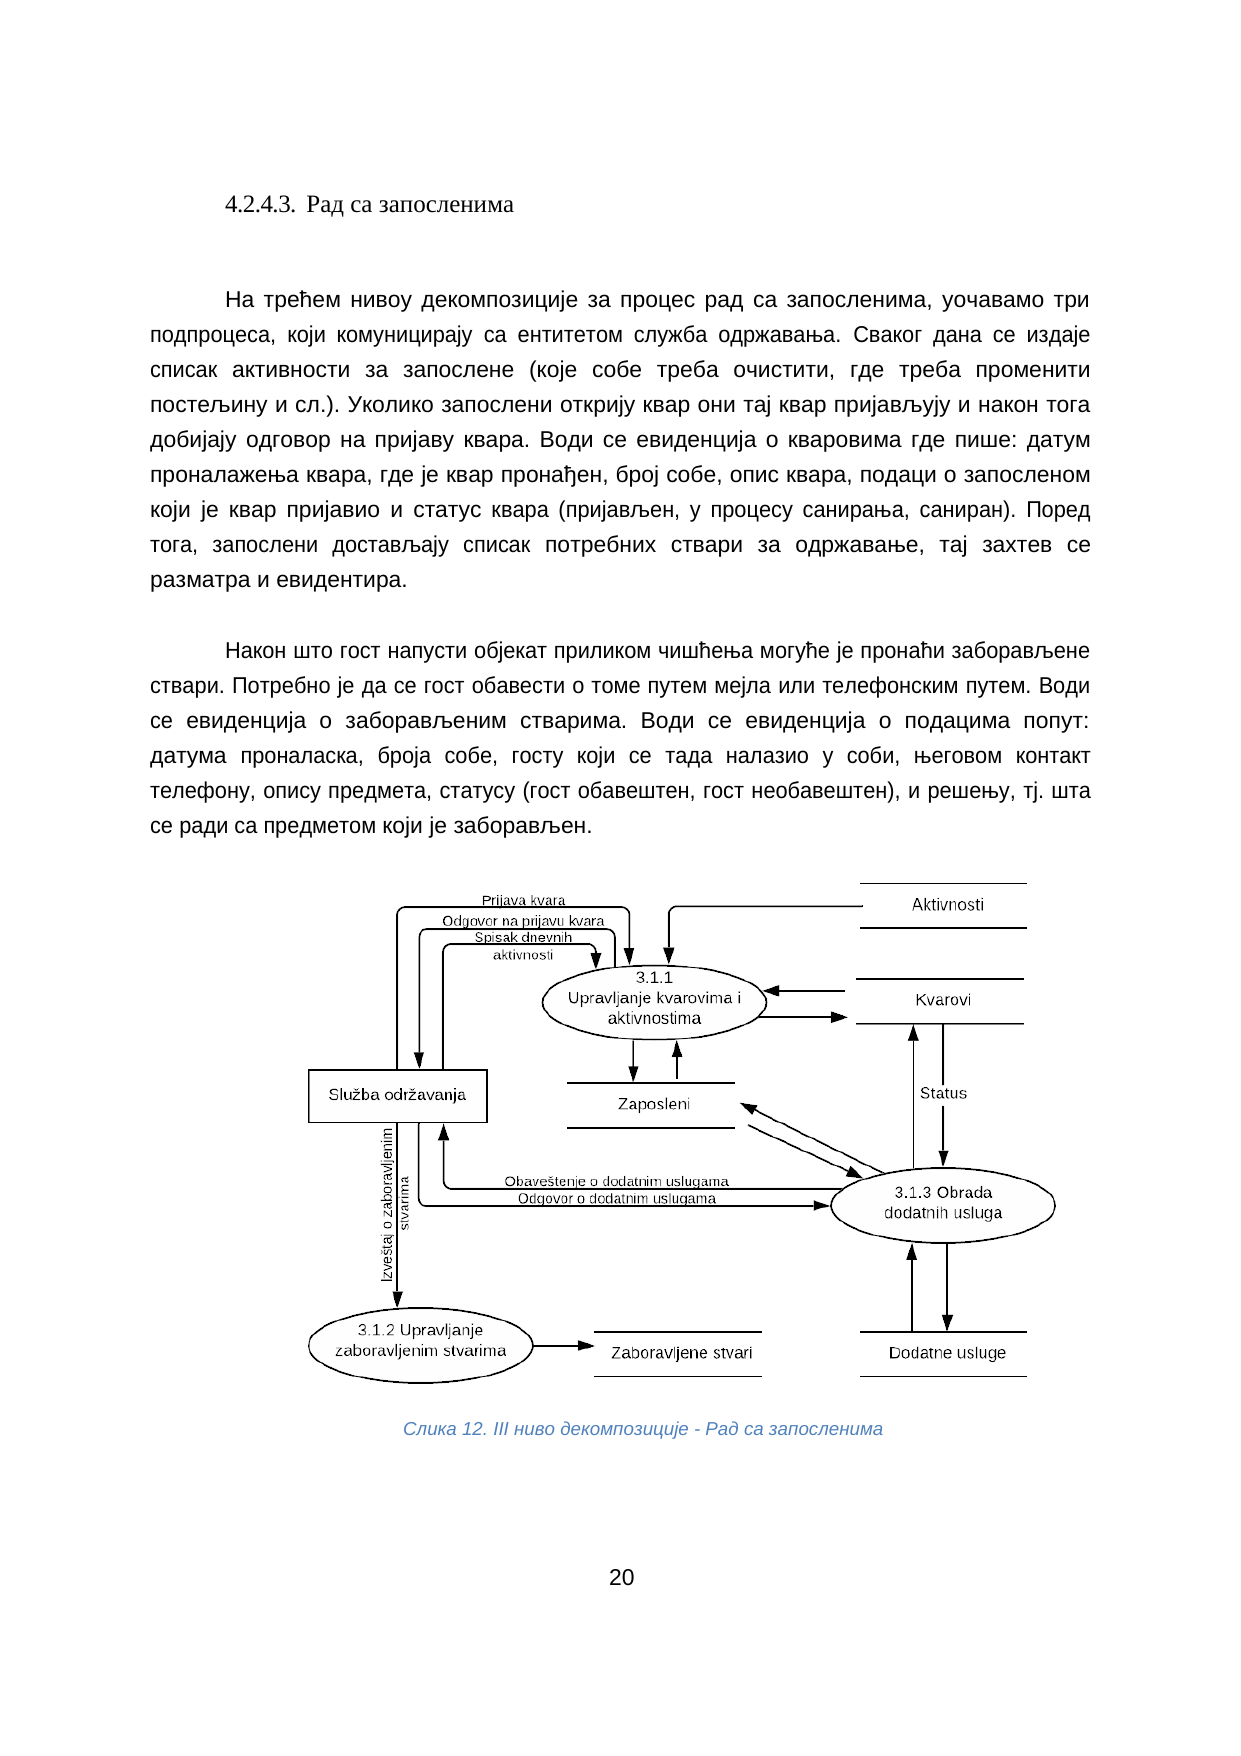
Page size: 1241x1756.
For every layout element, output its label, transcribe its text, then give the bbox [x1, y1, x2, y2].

text Након што гост напусти објекат приликом чишћења могуће је пронаћи заборављене ствари. Потребно је да се гост обавести о томе путем мejла или телефонским путем. Води се евиденција о заборављеним стварима. Води се евиденција о подацима попут: датума проналаска, броја собе, госту који се тада налазио у соби, његовом контакт телефону, опису предмета, статусу (гост обавештен, гост необавештен), и решењу, тј. шта се ради са предметом који је заборављен. [150, 637, 1091, 838]
text Слика 12. III ниво декомпозиције - Рад са запосленима [403, 1418, 1107, 1439]
picture [225, 842, 1096, 1419]
subtitle Рад са запосленима [225, 189, 1107, 218]
text На трећем нивоу декомпозиције за процес рад са запосленима, уочавамо три подпроцеса, који комуницирају са ентитетом служба одржавања. Сваког дана се издаје списак активности за запослене (које собе треба очистити, где треба променити постељину и сл.). Уколико запослени открију квар они тај квар пријављују и након тога добијају одговор на пријаву квара. Води се евиденција о кваровима где пише: датум проналажења квара, где је квар пронађен, број собе, опис квара, подаци о запосленом који је квар пријавио и статус квара (пријављен, у процесу санирања, саниран). Поред тога, запослени достављају списак потребних ствари за одржавање, тај захтев се разматра и евидентира. [150, 286, 1091, 592]
